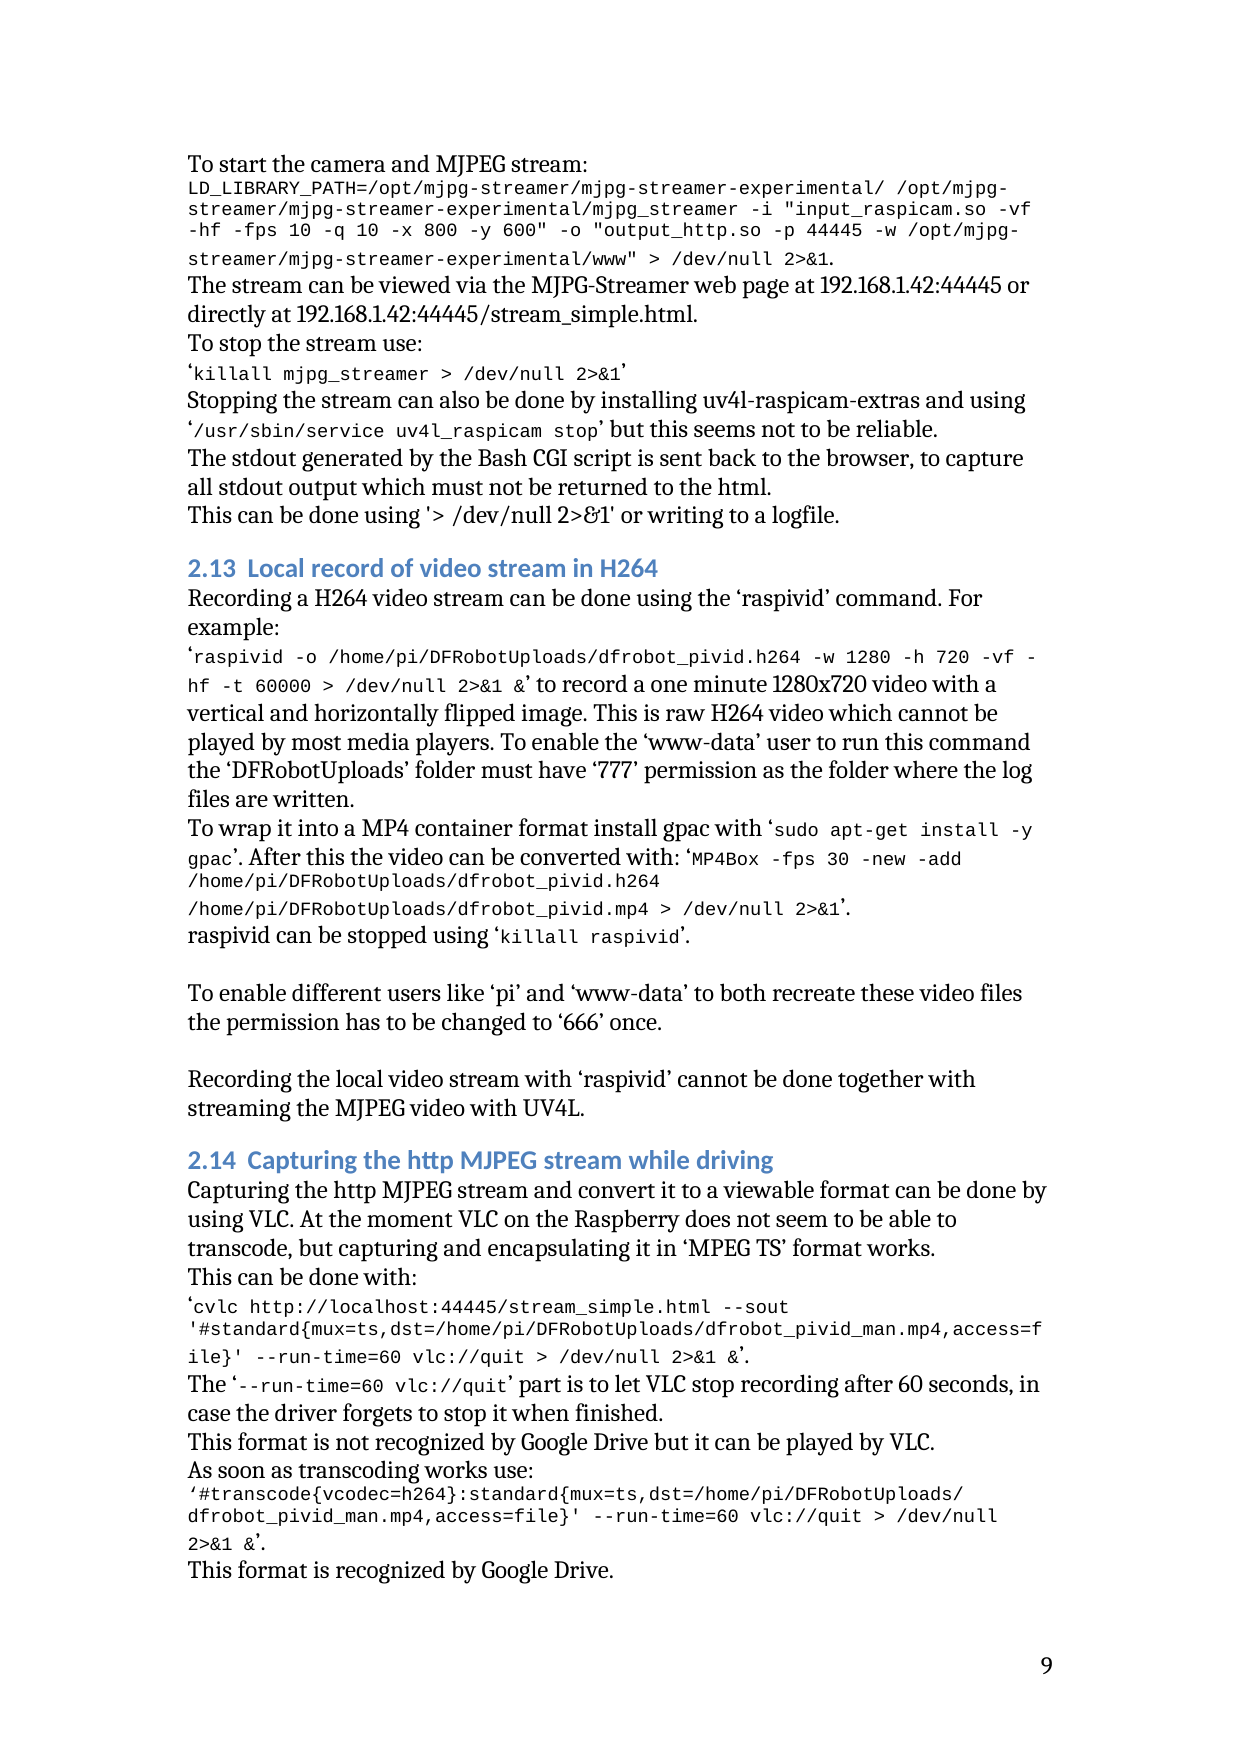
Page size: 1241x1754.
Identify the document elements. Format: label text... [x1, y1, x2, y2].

text The ‘--run-time=60 vlc://quit’ part is to let VLC stop recording after 60 seconds, in case the driver forgets to stop it when finished. [187, 1370, 1053, 1428]
subtitle Capturing the http MJPEG stream while driving [187, 1143, 1053, 1176]
text To wrap it into a MP4 container format install gpac with ‘sudo apt-get install -y gpac’. After this the video can be converted with: ‘MP4Box -fps 30 -new -add /home/pi/DFRobotUploads/dfrobot_pivid.h264 /home/pi/DFRobotUploads/dfrobot_pivid.mp4 > /dev/null 2>&1’. [187, 814, 1053, 921]
text The stdout generated by the Bash CGI script is sent back to the browser, to capture all stdout output which must not be returned to the html. [187, 444, 1053, 501]
text The stream can be viewed via the MJPG-Streamer web page at 192.168.1.42:44445 or directly at 192.168.1.42:44445/stream_simple.html. [187, 271, 1053, 329]
text To stop the stream use: [187, 329, 1053, 357]
text ‘raspivid -o /home/pi/DFRobotUploads/dfrobot_pivid.h264 -w 1280 -h 720 -vf -hf -t 60000 > /dev/null 2>&1 &’ to record a one minute 1280x720 video with a vertical and horizontally flipped image. This is raw H264 video which cannot be played by most media players. To enable the ‘www-data’ user to run this command the ‘DFRobotUploads’ folder must have ‘777’ permission as the folder where the log files are written. [187, 641, 1053, 814]
text To start the camera and MJPEG stream: [187, 150, 1053, 179]
text Stopping the stream can also be done by installing uv4l-raspicam-extras and using ‘/usr/sbin/service uv4l_raspicam stop’ but this seems not to be reliable. [187, 386, 1053, 444]
text This can be done using '> /dev/null 2>&1' or writing to a logfile. [187, 501, 1053, 530]
text Recording the local video stream with ‘raspivid’ cannot be done together with streaming the MJPEG video with UV4L. [187, 1065, 1053, 1123]
text LD_LIBRARY_PATH=/opt/mjpg-streamer/mjpg-streamer-experimental/ /opt/mjpg-streamer/mjpg-streamer-experimental/mjpg_streamer -i "input_raspicam.so -vf -hf -fps 10 -q 10 -x 800 -y 600" -o "output_http.so -p 44445 -w /opt/mjpg-streamer/mjpg-streamer-experimental/www" > /dev/null 2>&1. [187, 179, 1053, 271]
text raspivid can be stopped using ‘killall raspivid’. [187, 921, 1053, 950]
text To enable different users like ‘pi’ and ‘www-data’ to both recreate these video files the permission has to be changed to ‘666’ once. [187, 979, 1053, 1036]
text ‘#transcode{vcodec=h264}:standard{mux=ts,dst=/home/pi/DFRobotUploads/dfrobot_pivid_man.mp4,access=file}' --run-time=60 vlc://quit > /dev/null 2>&1 &’. [187, 1485, 1053, 1556]
text ‘killall mjpg_streamer > /dev/null 2>&1’ [187, 357, 1053, 386]
text As soon as transcoding works use: [187, 1456, 1053, 1485]
text Recording a H264 video stream can be done using the ‘raspivid’ command. For example: [187, 584, 1053, 641]
subtitle Local record of video stream in H264 [187, 551, 1053, 584]
text This format is recognized by Google Drive. [187, 1556, 1053, 1585]
text ‘cvlc http://localhost:44445/stream_simple.html --sout '#standard{mux=ts,dst=/home/pi/DFRobotUploads/dfrobot_pivid_man.mp4,access=file}' --run-time=60 vlc://quit > /dev/null 2>&1 &’. [187, 1291, 1053, 1370]
text This can be done with: [187, 1263, 1053, 1291]
text This format is not recognized by Google Drive but it can be played by VLC. [187, 1428, 1053, 1456]
text Capturing the http MJPEG stream and convert it to a viewable format can be done by using VLC. At the moment VLC on the Raspberry does not seem to be able to transcode, but capturing and encapsulating it in ‘MPEG TS’ format works. [187, 1176, 1053, 1263]
